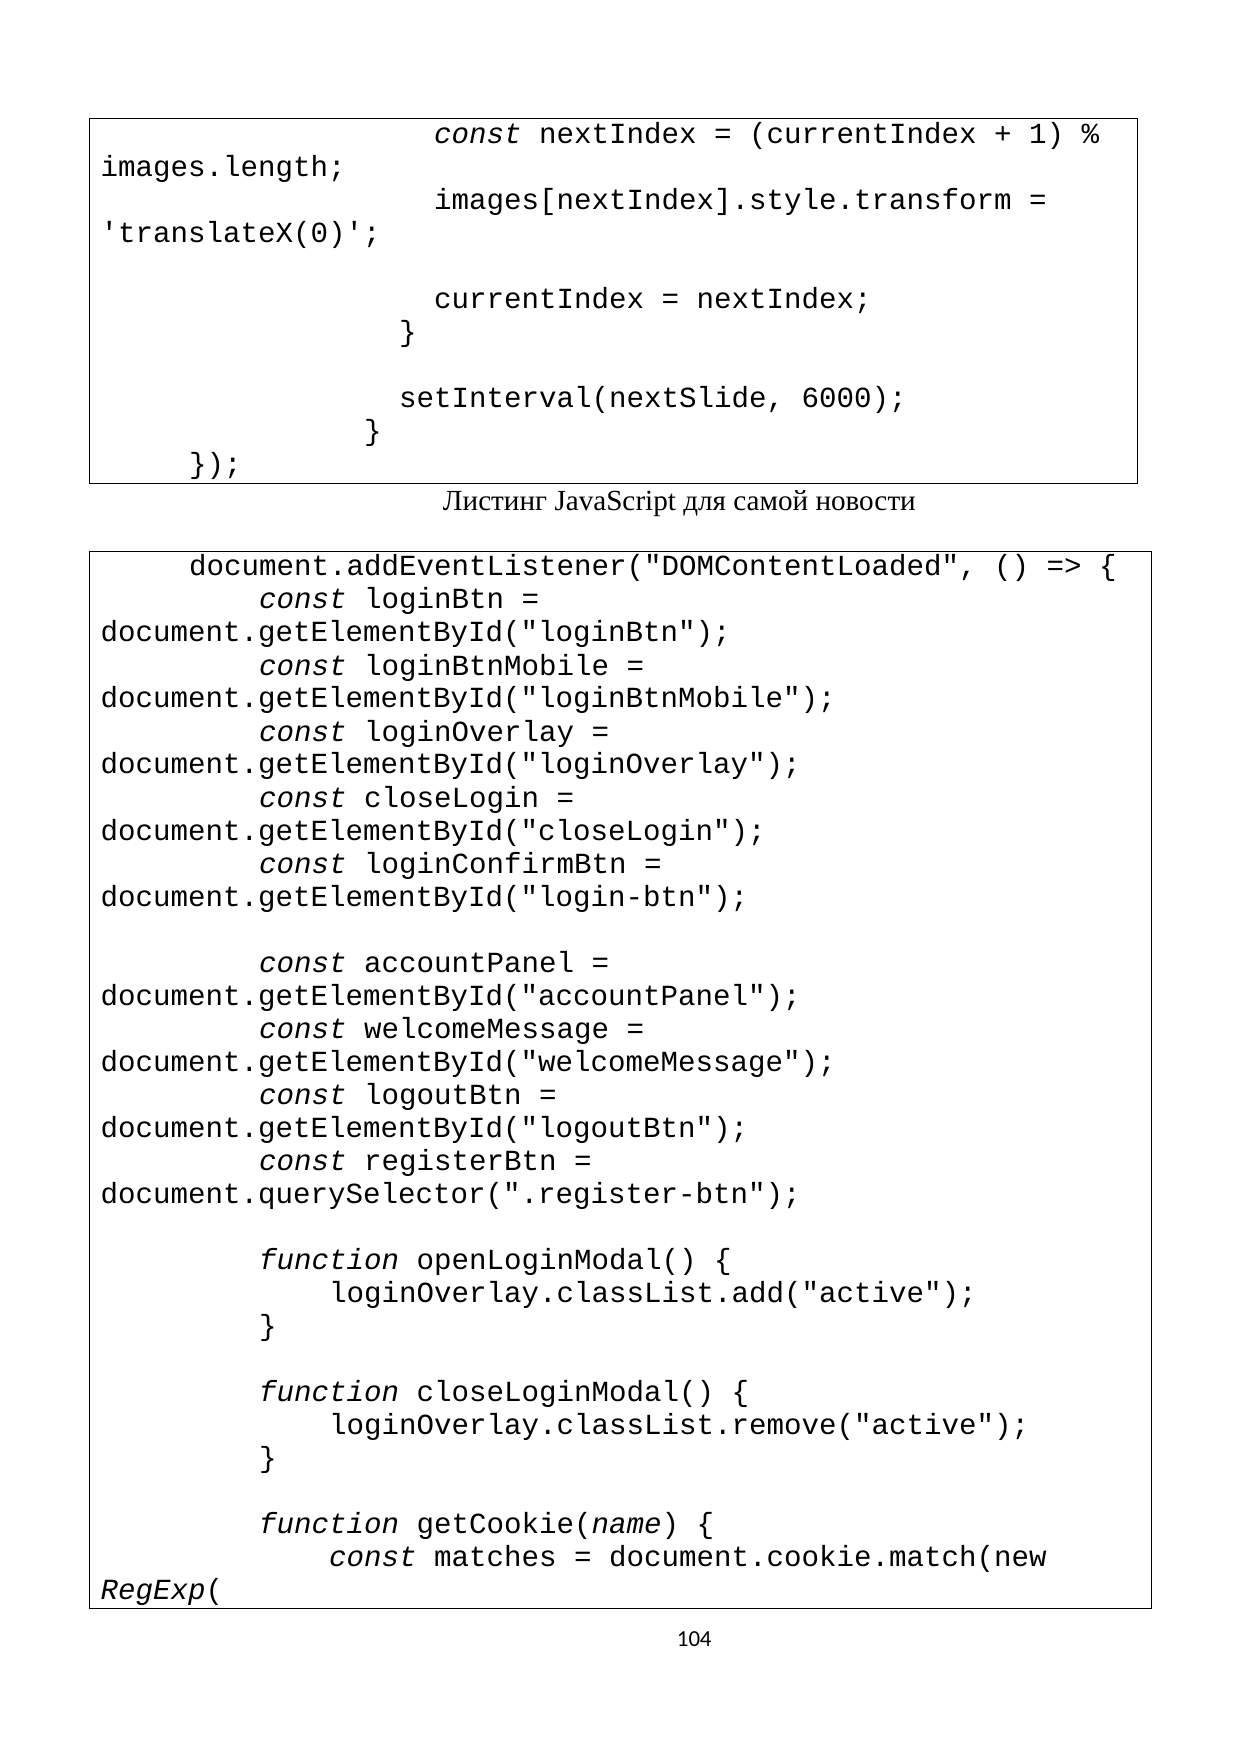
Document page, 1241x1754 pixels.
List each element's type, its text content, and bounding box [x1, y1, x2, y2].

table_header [90, 552, 1151, 1608]
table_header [90, 119, 1137, 482]
text Листинг JavaScript для самой новости [88, 483, 1181, 517]
